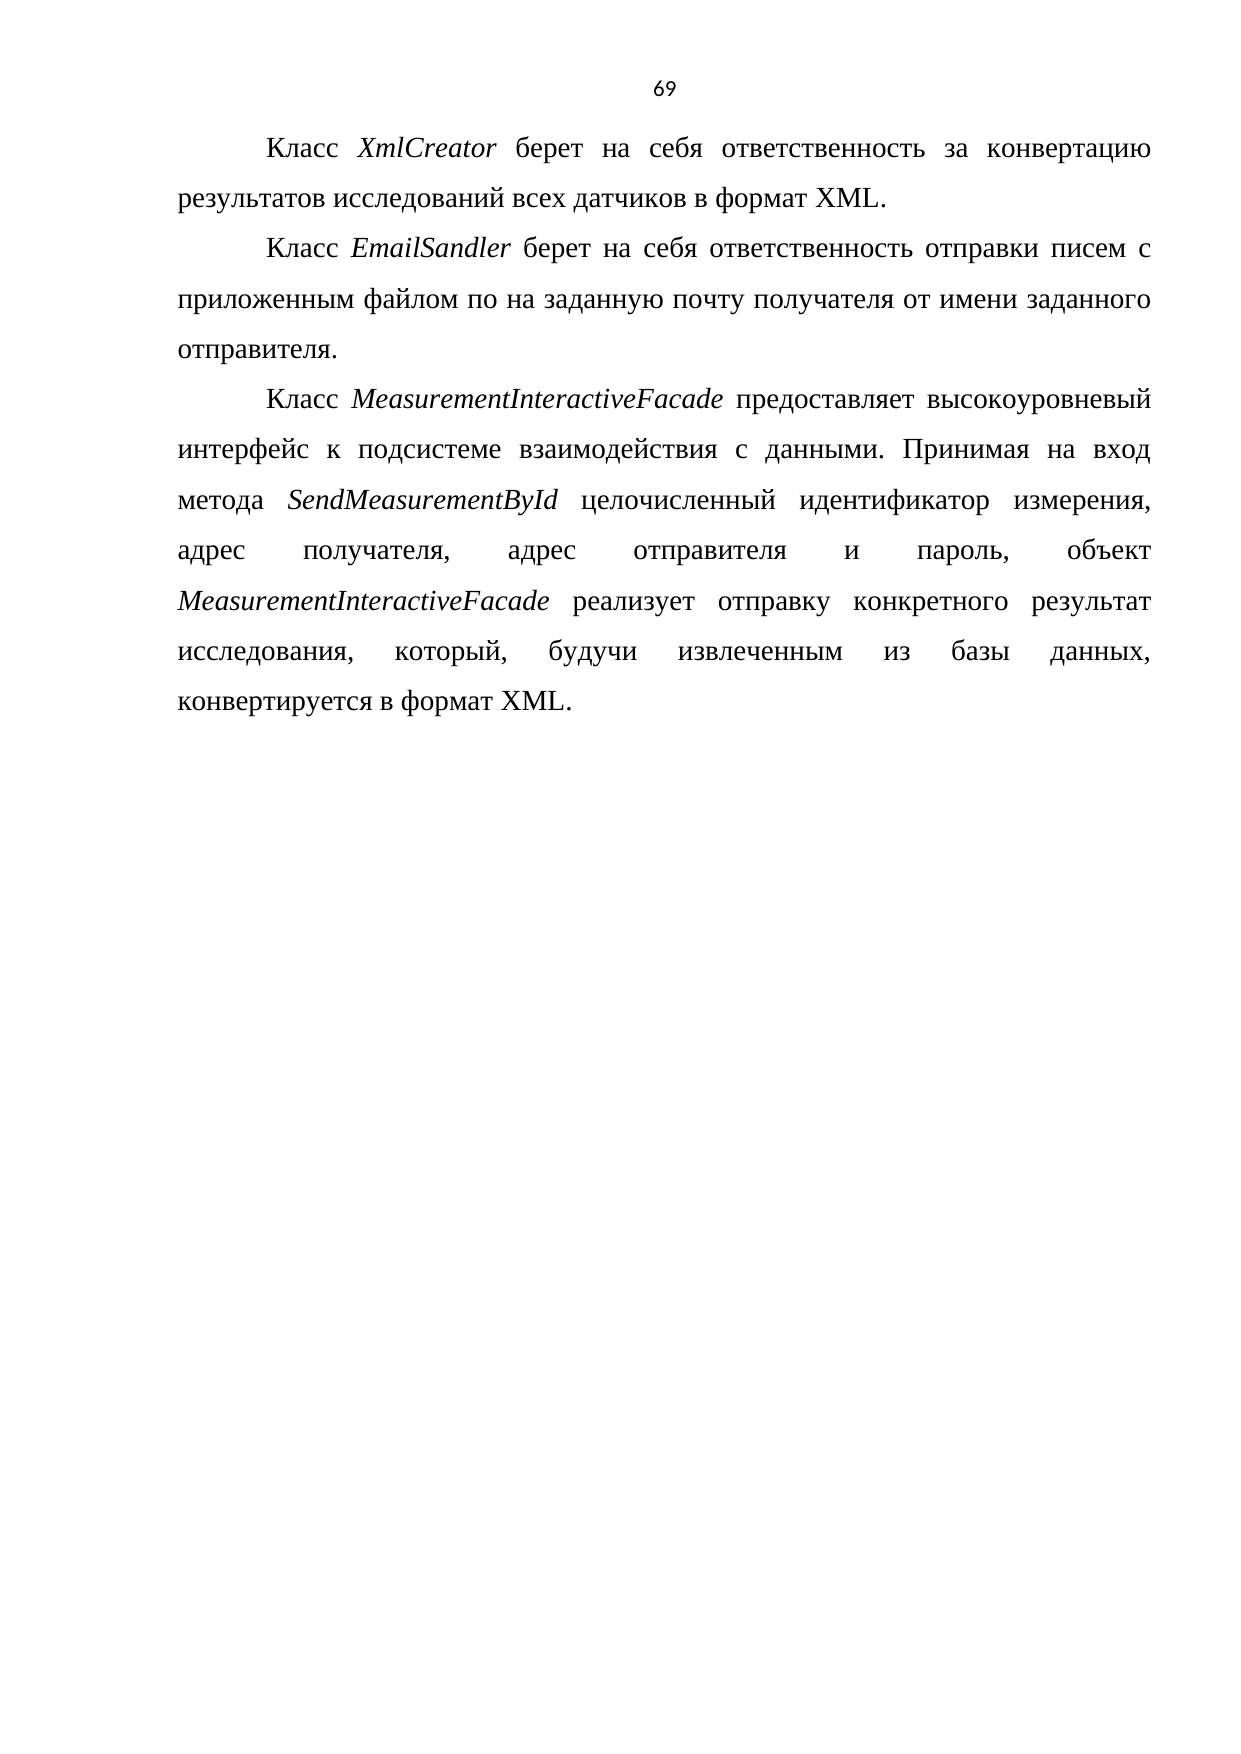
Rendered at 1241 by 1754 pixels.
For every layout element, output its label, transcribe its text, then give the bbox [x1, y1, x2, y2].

text Класс XmlCreator берет на себя ответственность за конвертацию результатов исследований всех датчиков в формат XML. [177, 130, 1152, 214]
text Класс EmailSandler берет на себя ответственность отправки писем с приложенным файлом по на заданную почту получателя от имени заданного отправителя. [177, 230, 1152, 364]
text Класс MeasurementInteractiveFacade предоставляет высокоуровневый интерфейс к подсистеме взаимодействия с данными. Принимая на вход метода SendMeasurementById целочисленный идентификатор измерения, адрес получателя, адрес отправителя и пароль, объект MeasurementInteractiveFacade реализует отправку конкретного результат исследования, который, будучи извлеченным из базы данных, конвертируется в формат XML. [177, 381, 1152, 717]
